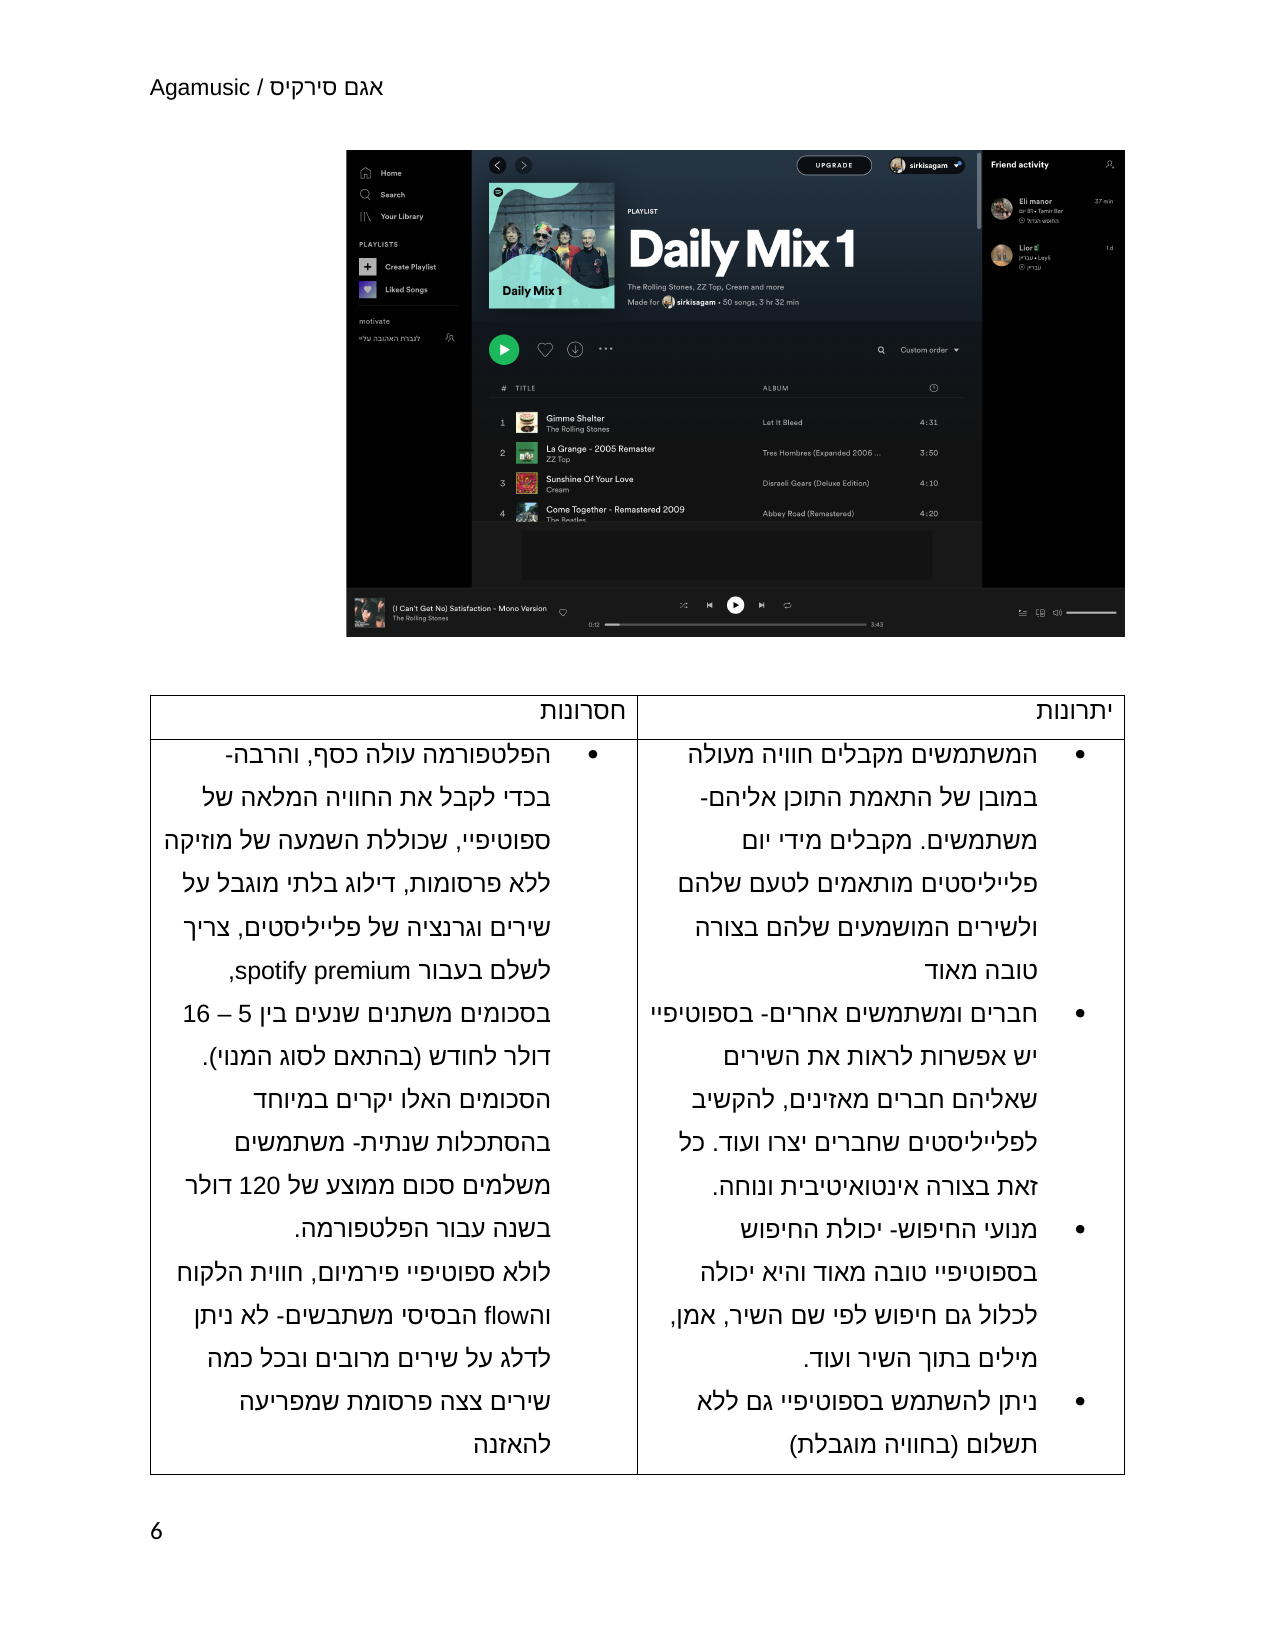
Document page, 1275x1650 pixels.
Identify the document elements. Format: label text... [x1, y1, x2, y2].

picture [346, 150, 1125, 637]
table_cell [151, 740, 637, 1473]
table_header יתרונות [638, 696, 1124, 739]
table_header חסרונות [151, 696, 637, 739]
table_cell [638, 740, 1124, 1473]
